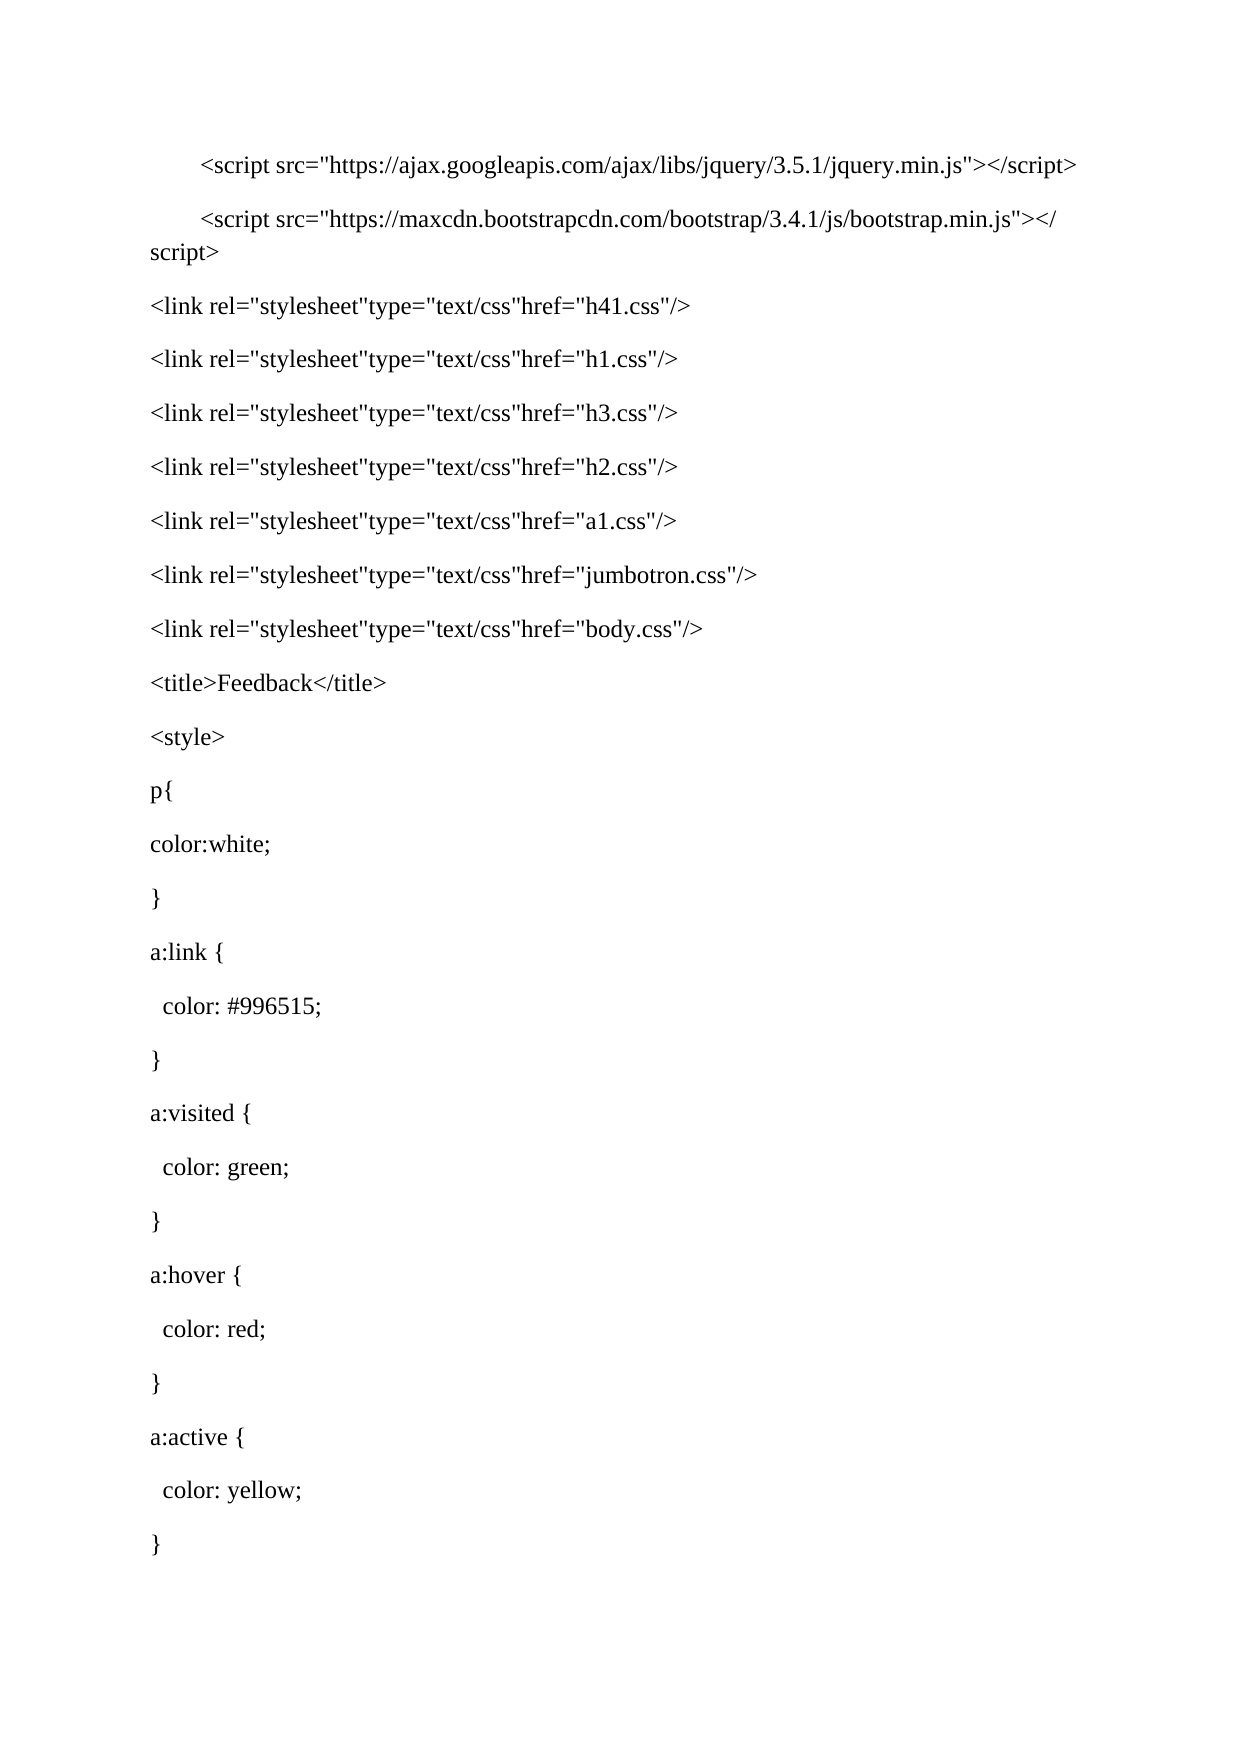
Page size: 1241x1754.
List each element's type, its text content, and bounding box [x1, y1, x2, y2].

text } [150, 1045, 1090, 1073]
text <link rel="stylesheet"type="text/css"href="h41.css"/> [150, 291, 1090, 319]
text a:active { [150, 1422, 1090, 1450]
text a:hover { [150, 1260, 1090, 1289]
text <link rel="stylesheet"type="text/css"href="a1.css"/> [150, 506, 1090, 535]
text } [150, 1368, 1090, 1397]
text <link rel="stylesheet"type="text/css"href="h2.css"/> [150, 452, 1090, 481]
text <title>Feedback</title> [150, 668, 1090, 696]
text <style> [150, 722, 1090, 750]
text <link rel="stylesheet"type="text/css"href="body.css"/> [150, 614, 1090, 643]
text } [150, 883, 1090, 912]
text color: red; [150, 1314, 1090, 1343]
text <link rel="stylesheet"type="text/css"href="h3.css"/> [150, 398, 1090, 427]
text <link rel="stylesheet"type="text/css"href="jumbotron.css"/> [150, 560, 1090, 589]
text a:link { [150, 937, 1090, 966]
text color: yellow; [150, 1476, 1090, 1504]
text } [150, 1206, 1090, 1235]
text <link rel="stylesheet"type="text/css"href="h1.css"/> [150, 344, 1090, 373]
text } [150, 1529, 1090, 1558]
text <script src="https://ajax.googleapis.com/ajax/libs/jquery/3.5.1/jquery.min.js"></script> [150, 150, 1090, 179]
text color: green; [150, 1152, 1090, 1181]
text a:visited { [150, 1098, 1090, 1127]
text <script src="https://maxcdn.bootstrapcdn.com/bootstrap/3.4.1/js/bootstrap.min.js"></script> [150, 204, 1090, 266]
text color: #996515; [150, 991, 1090, 1019]
text color:white; [150, 829, 1090, 858]
text p{ [150, 775, 1090, 804]
